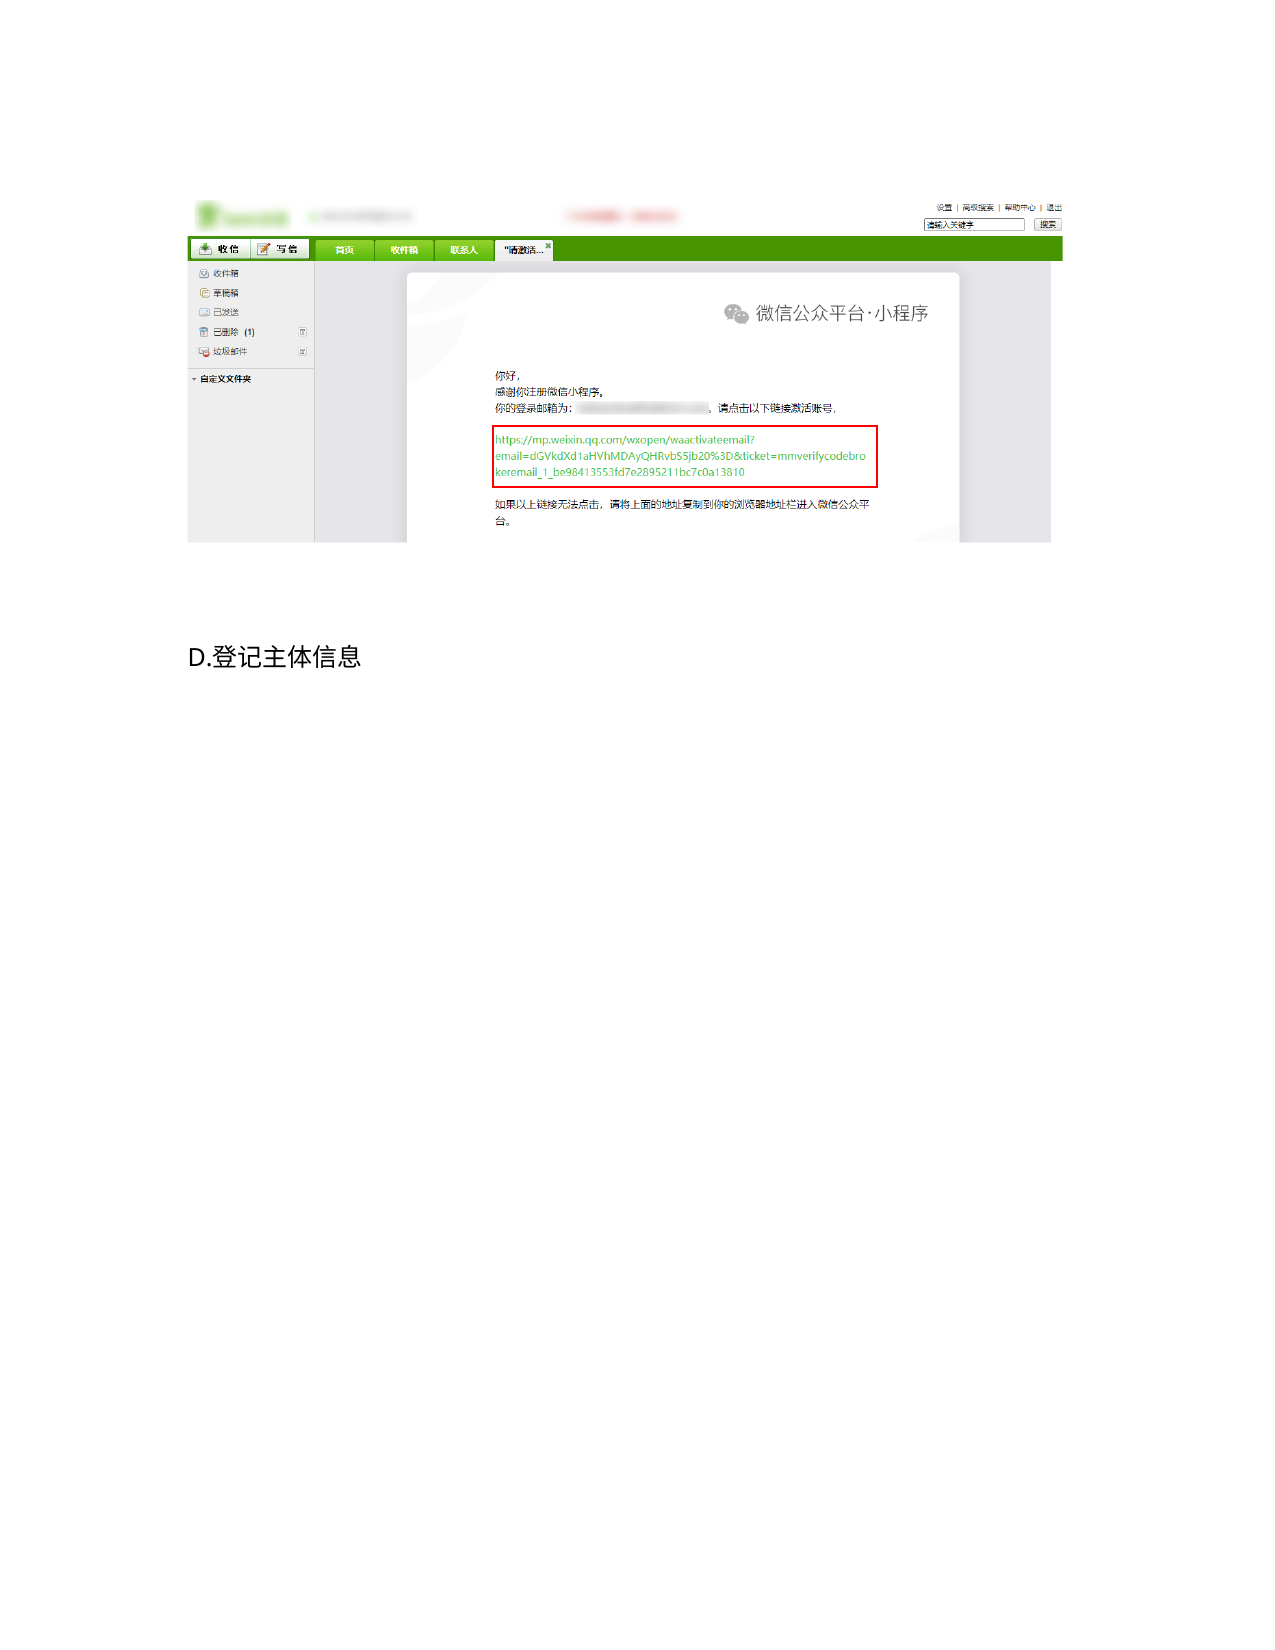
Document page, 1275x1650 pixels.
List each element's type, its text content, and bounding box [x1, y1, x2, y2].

picture [187, 195, 1063, 544]
text D.登记主体信息 [187, 639, 1087, 673]
